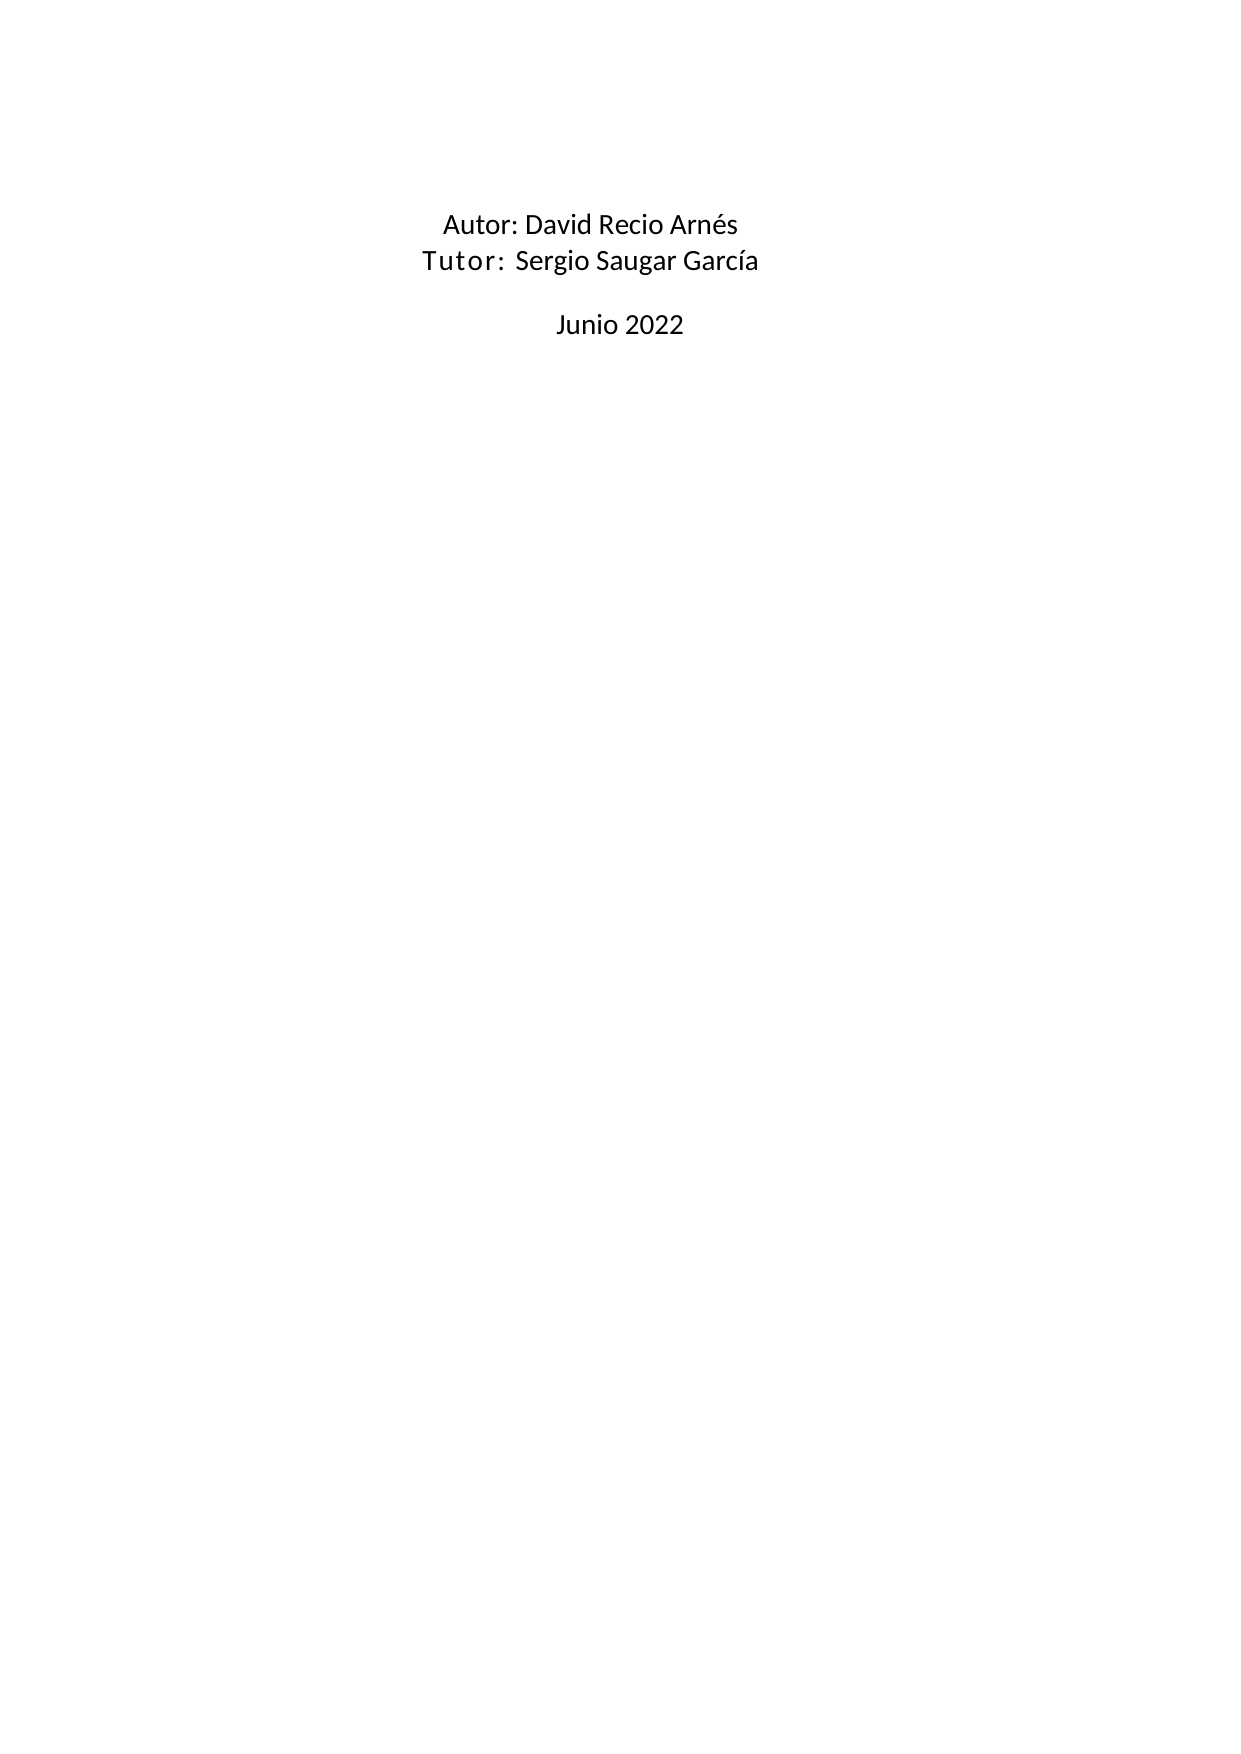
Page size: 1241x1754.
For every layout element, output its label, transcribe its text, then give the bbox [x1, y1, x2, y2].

text Junio 2022 [177, 306, 1063, 342]
